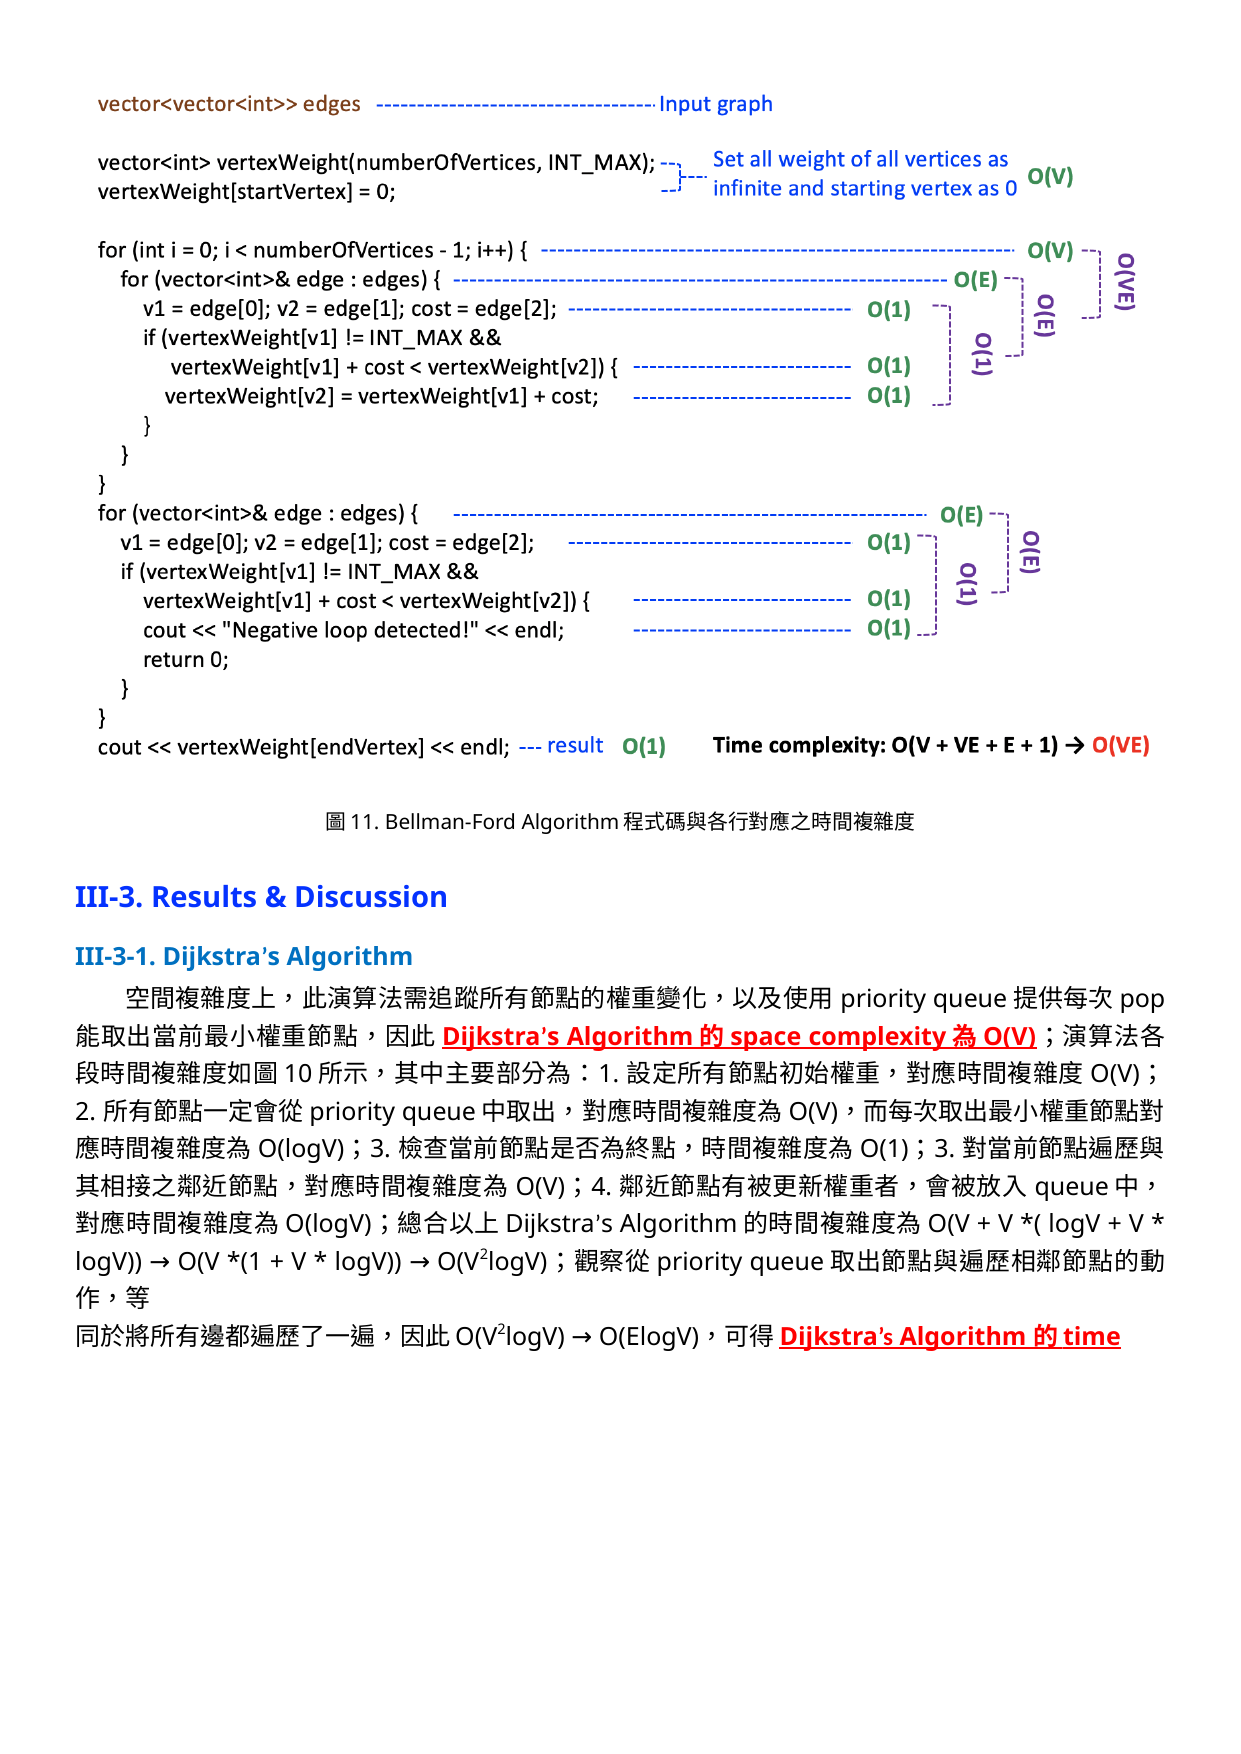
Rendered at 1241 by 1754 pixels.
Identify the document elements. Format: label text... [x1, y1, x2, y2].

text 空間複雜度上，此演算法需追蹤所有節點的權重變化，以及使用priority queue提供每次pop能取出當前最小權重節點，因此Dijkstra’s Algorithm的space complexity為O(V)；演算法各段時間複雜度如圖10所示，其中主要部分為：1. 設定所有節點初始權重，對應時間複雜度O(V)；2. 所有節點一定會從priority queue中取出，對應時間複雜度為O(V)，而每次取出最小權重節點對應時間複雜度為O(logV)；3. 檢查當前節點是否為終點，時間複雜度為O(1)；3. 對當前節點遍歷與其相接之鄰近節點，對應時間複雜度為O(V)；4. 鄰近節點有被更新權重者，會被放入queue中，對應時間複雜度為O(logV)；總合以上Dijkstra’s Algorithm的時間複雜度為O(V + V *( logV + V * logV)) → O(V *(1 + V * logV)) → O(V2logV)；觀察從priority queue取出節點與遍歷相鄰節點的動作，等 [75, 978, 1165, 1316]
text III-3-1. Dijkstra’s Algorithm [75, 937, 1165, 974]
text 同於將所有邊都遍歷了一遍，因此O(V2logV) → O(ElogV)，可得Dijkstra’s Algorithm 的time [75, 1316, 1165, 1353]
picture [75, 89, 1166, 768]
text III-3. Results & Discussion [75, 858, 1165, 933]
text 圖11. Bellman-Ford Algorithm程式碼與各行對應之時間複雜度 [75, 768, 1165, 839]
